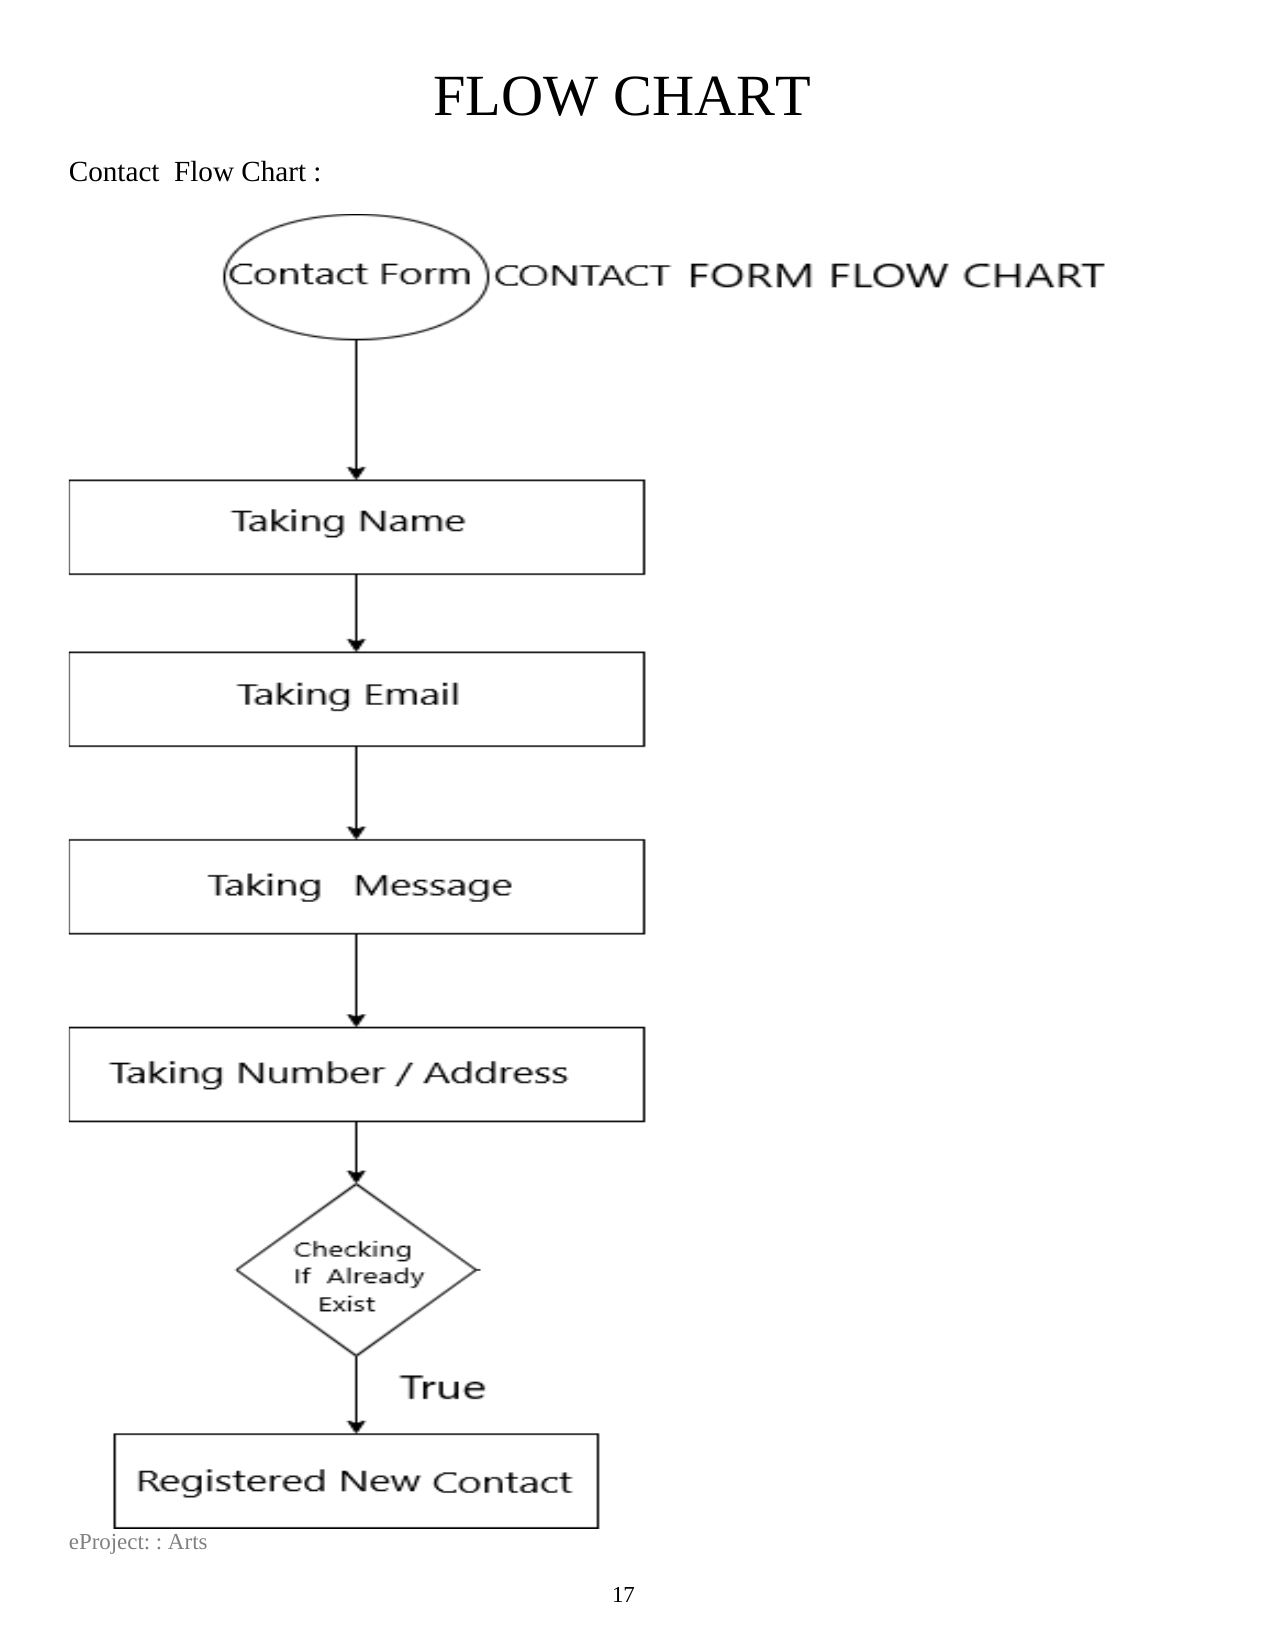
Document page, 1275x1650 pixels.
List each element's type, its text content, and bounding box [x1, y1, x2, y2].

text eProject: : Arts [69, 1529, 1207, 1555]
picture [68, 214, 1217, 1529]
text FLOW CHART [69, 60, 1207, 127]
text 17 [69, 1581, 1207, 1608]
text Contact Flow Chart : [69, 154, 1207, 188]
